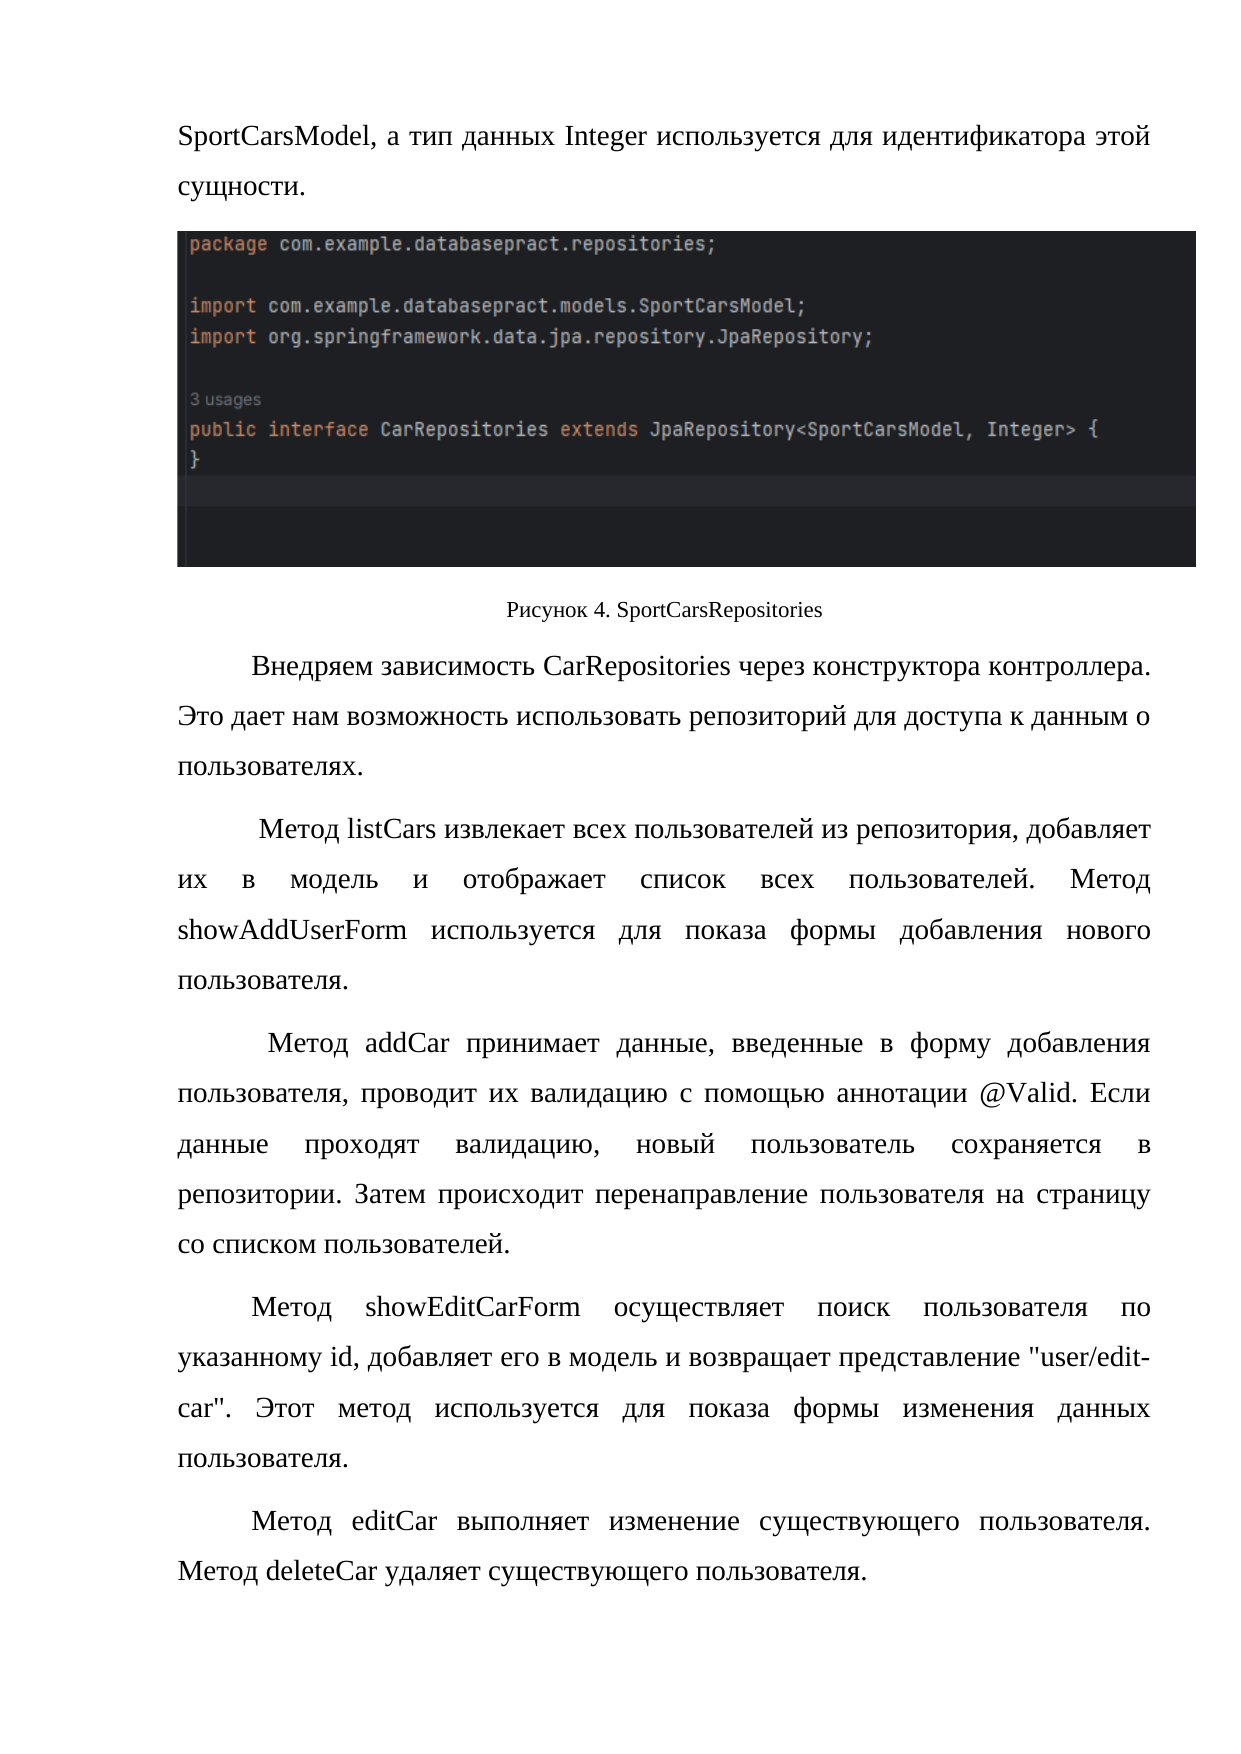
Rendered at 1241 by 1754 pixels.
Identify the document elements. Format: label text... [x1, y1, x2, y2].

text Метод showEditCarForm осуществляет поиск пользователя по указанному id, добавляет его в модель и возвращает представление "user/edit-car". Этот метод используется для показа формы изменения данных пользователя. [177, 1289, 1152, 1474]
text Метод addCar принимает данные, введенные в форму добавления пользователя, проводит их валидацию с помощью аннотации @Valid. Если данные проходят валидацию, новый пользователь сохраняется в репозитории. Затем происходит перенаправление пользователя на страницу со списком пользователей. [177, 1025, 1152, 1260]
text Внедряем зависимость CarRepositories через конструктора контроллера. Это дает нам возможность использовать репозиторий для доступа к данным о пользователях. [177, 648, 1152, 782]
picture [177, 231, 1196, 567]
text Метод editCar выполняет изменение существующего пользователя. Метод deleteCar удаляет существующего пользователя. [177, 1503, 1152, 1587]
text Рисунок 4. SportCarsRepositories [177, 596, 1152, 622]
text Метод listCars извлекает всех пользователей из репозитория, добавляет их в модель и отображает список всех пользователей. Метод showAddUserForm используется для показа формы добавления нового пользователя. [177, 811, 1152, 996]
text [177, 118, 1152, 202]
